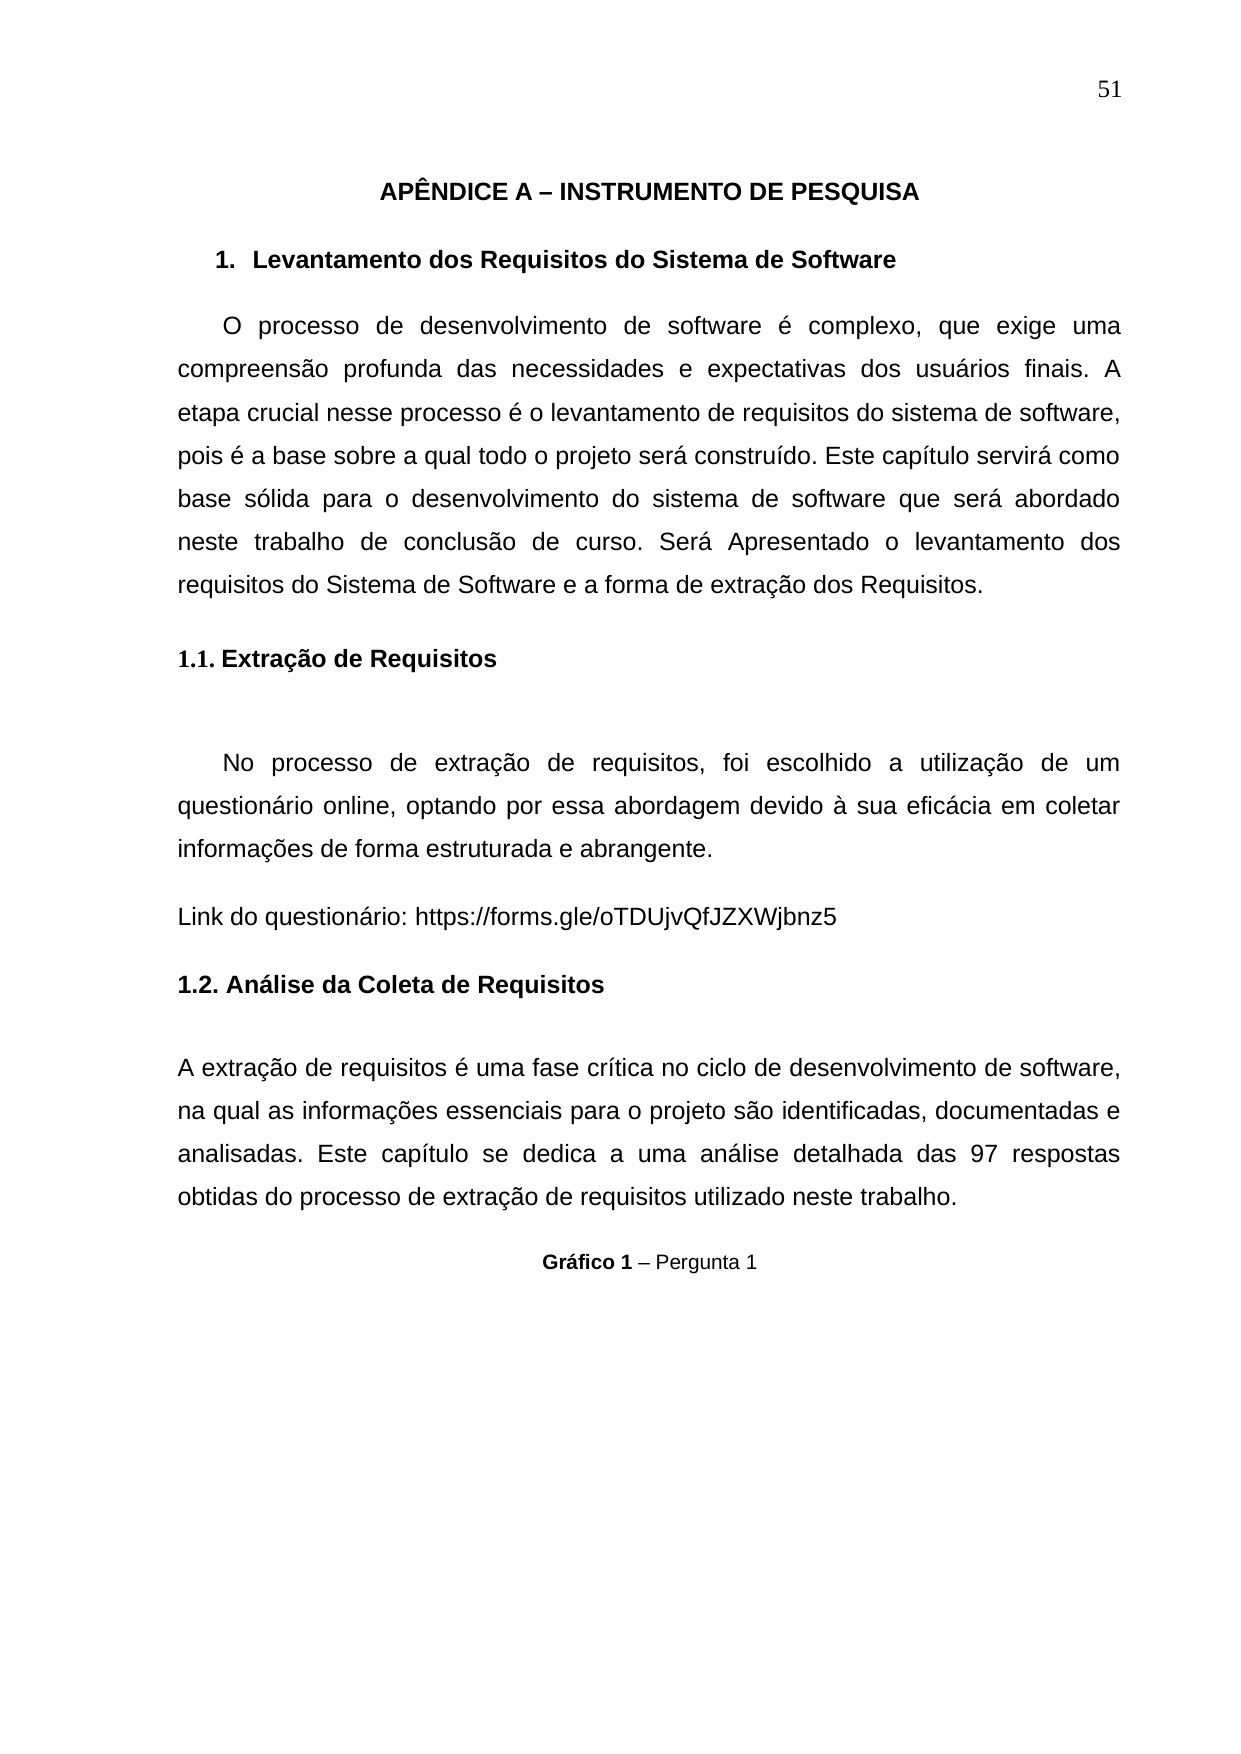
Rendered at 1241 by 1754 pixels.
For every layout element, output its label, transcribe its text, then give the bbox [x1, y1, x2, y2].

text A extração de requisitos é uma fase crítica no ciclo de desenvolvimento de software, na qual as informações essenciais para o projeto são identificadas, documentadas e analisadas. Este capítulo se dedica a uma análise detalhada das 97 respostas obtidas do processo de extração de requisitos utilizado neste trabalho. [177, 1052, 1122, 1211]
text Gráfico 1 – Pergunta 1 [177, 1250, 1122, 1274]
text Link do questionário: https://forms.gle/oTDUjvQfJZXWjbnz5 [177, 902, 1122, 931]
text 1.2. Análise da Coleta de Requisitos [177, 970, 1122, 999]
text No processo de extração de requisitos, foi escolhido a utilização de um questionário online, optando por essa abordagem devido à sua eficácia em coletar informações de forma estruturada e abrangente. [177, 747, 1122, 862]
subtitle Levantamento dos Requisitos do Sistema de Software [215, 245, 1122, 274]
text O processo de desenvolvimento de software é complexo, que exige uma compreensão profunda das necessidades e expectativas dos usuários finais. A etapa crucial nesse processo é o levantamento de requisitos do sistema de software, pois é a base sobre a qual todo o projeto será construído. Este capítulo servirá como base sólida para o desenvolvimento do sistema de software que será abordado neste trabalho de conclusão de curso. Será Apresentado o levantamento dos requisitos do Sistema de Software e a forma de extração dos Requisitos. [177, 311, 1122, 599]
subtitle 1.1. Extração de Requisitos [177, 644, 1122, 673]
subtitle APÊNDICE A – INSTRUMENTO DE PESQUISA [177, 177, 1122, 206]
